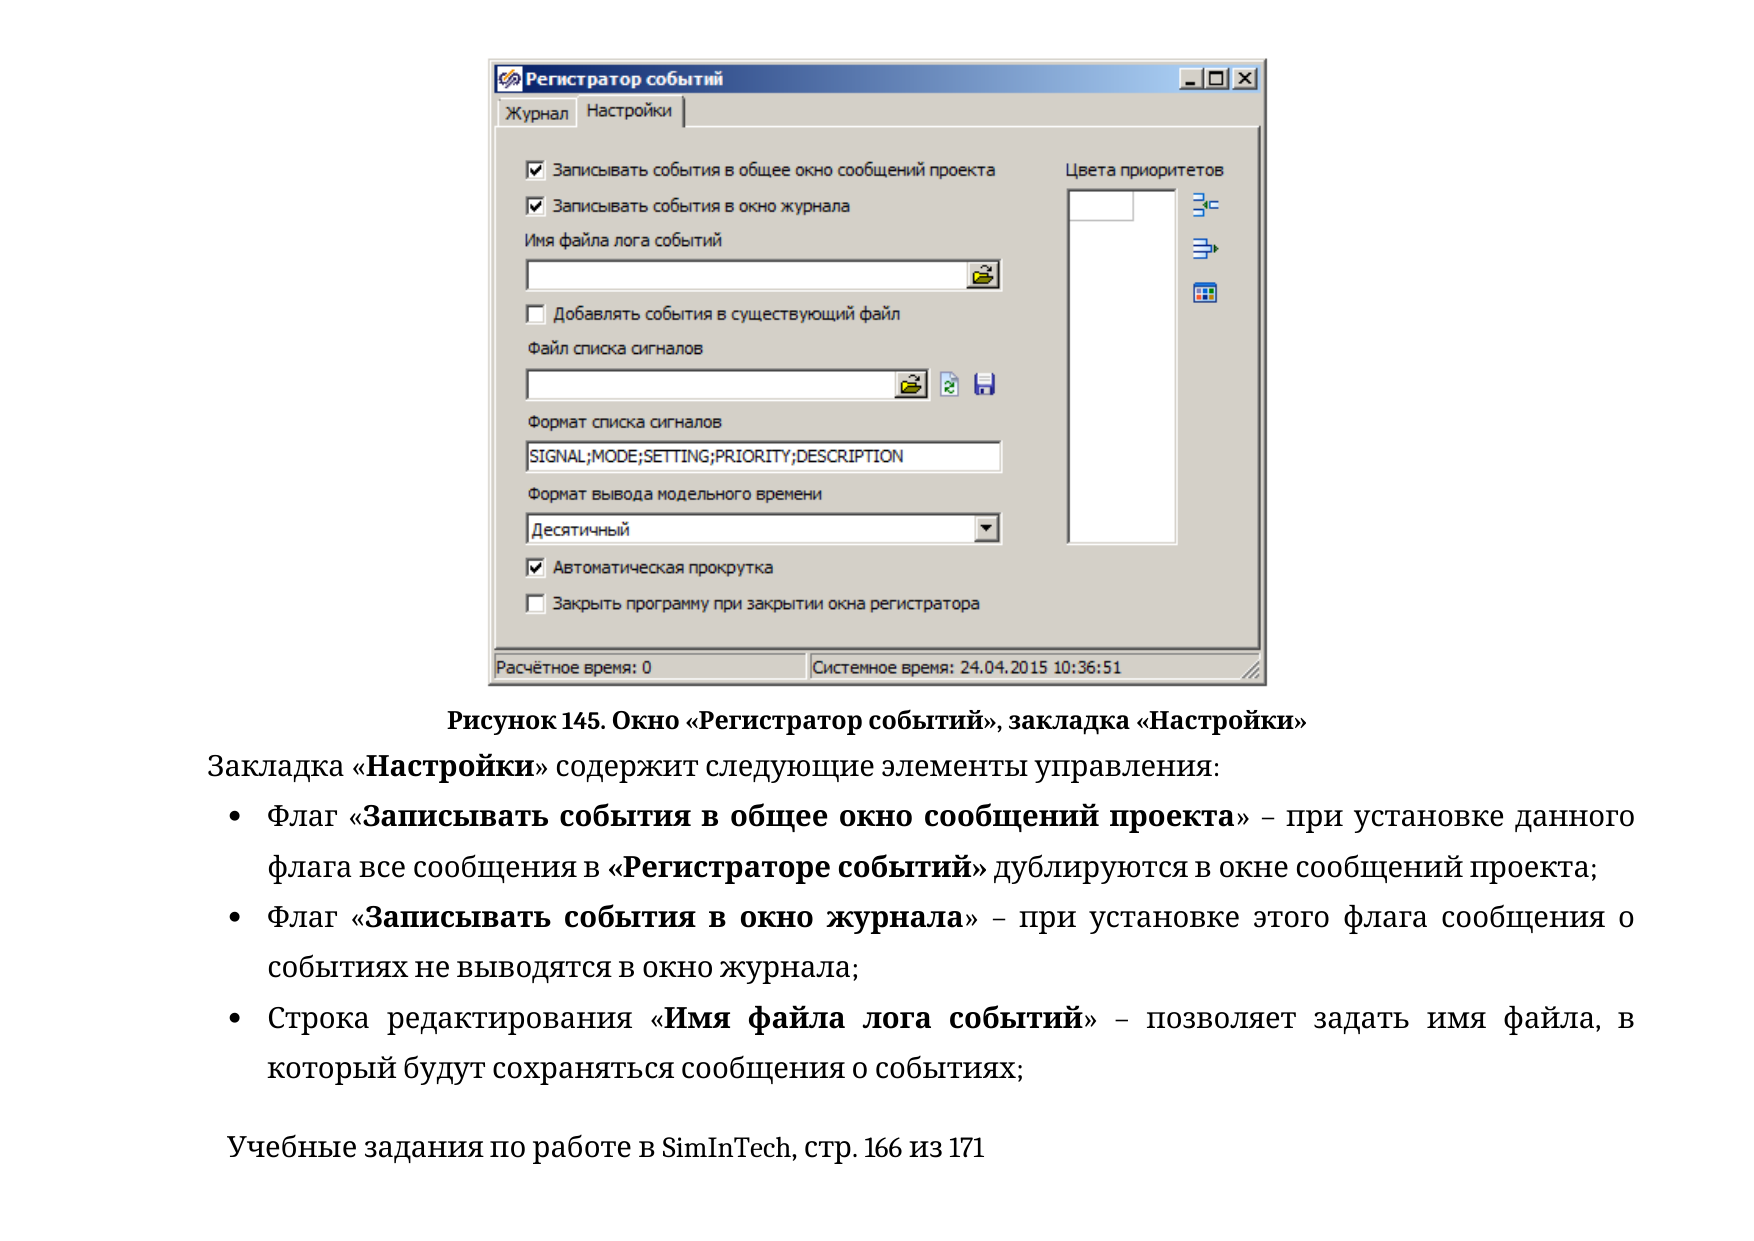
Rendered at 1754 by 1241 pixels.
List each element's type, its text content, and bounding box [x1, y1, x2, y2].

text Рисунок 153. Окно «Регистратор событий», закладка «Настройки» [118, 707, 1636, 736]
list Строка редактирования «Имя файла лога событий» – позволяет задать имя файла, в который будут сохраняться сообщения о событиях; [229, 1002, 1636, 1086]
list Флаг «Записывать события в общее окно сообщений проекта» – при установке данного флага все сообщения в «Регистраторе событий» дублируются в окне сообщений проекта; [229, 801, 1636, 884]
text Закладка «Настройки» содержит следующие элементы управления: [118, 750, 1636, 784]
picture [479, 51, 1275, 691]
list Флаг «Записывать события в окно журнала» – при установке этого флага сообщения о событиях не выводятся в окно журнала; [229, 901, 1636, 985]
